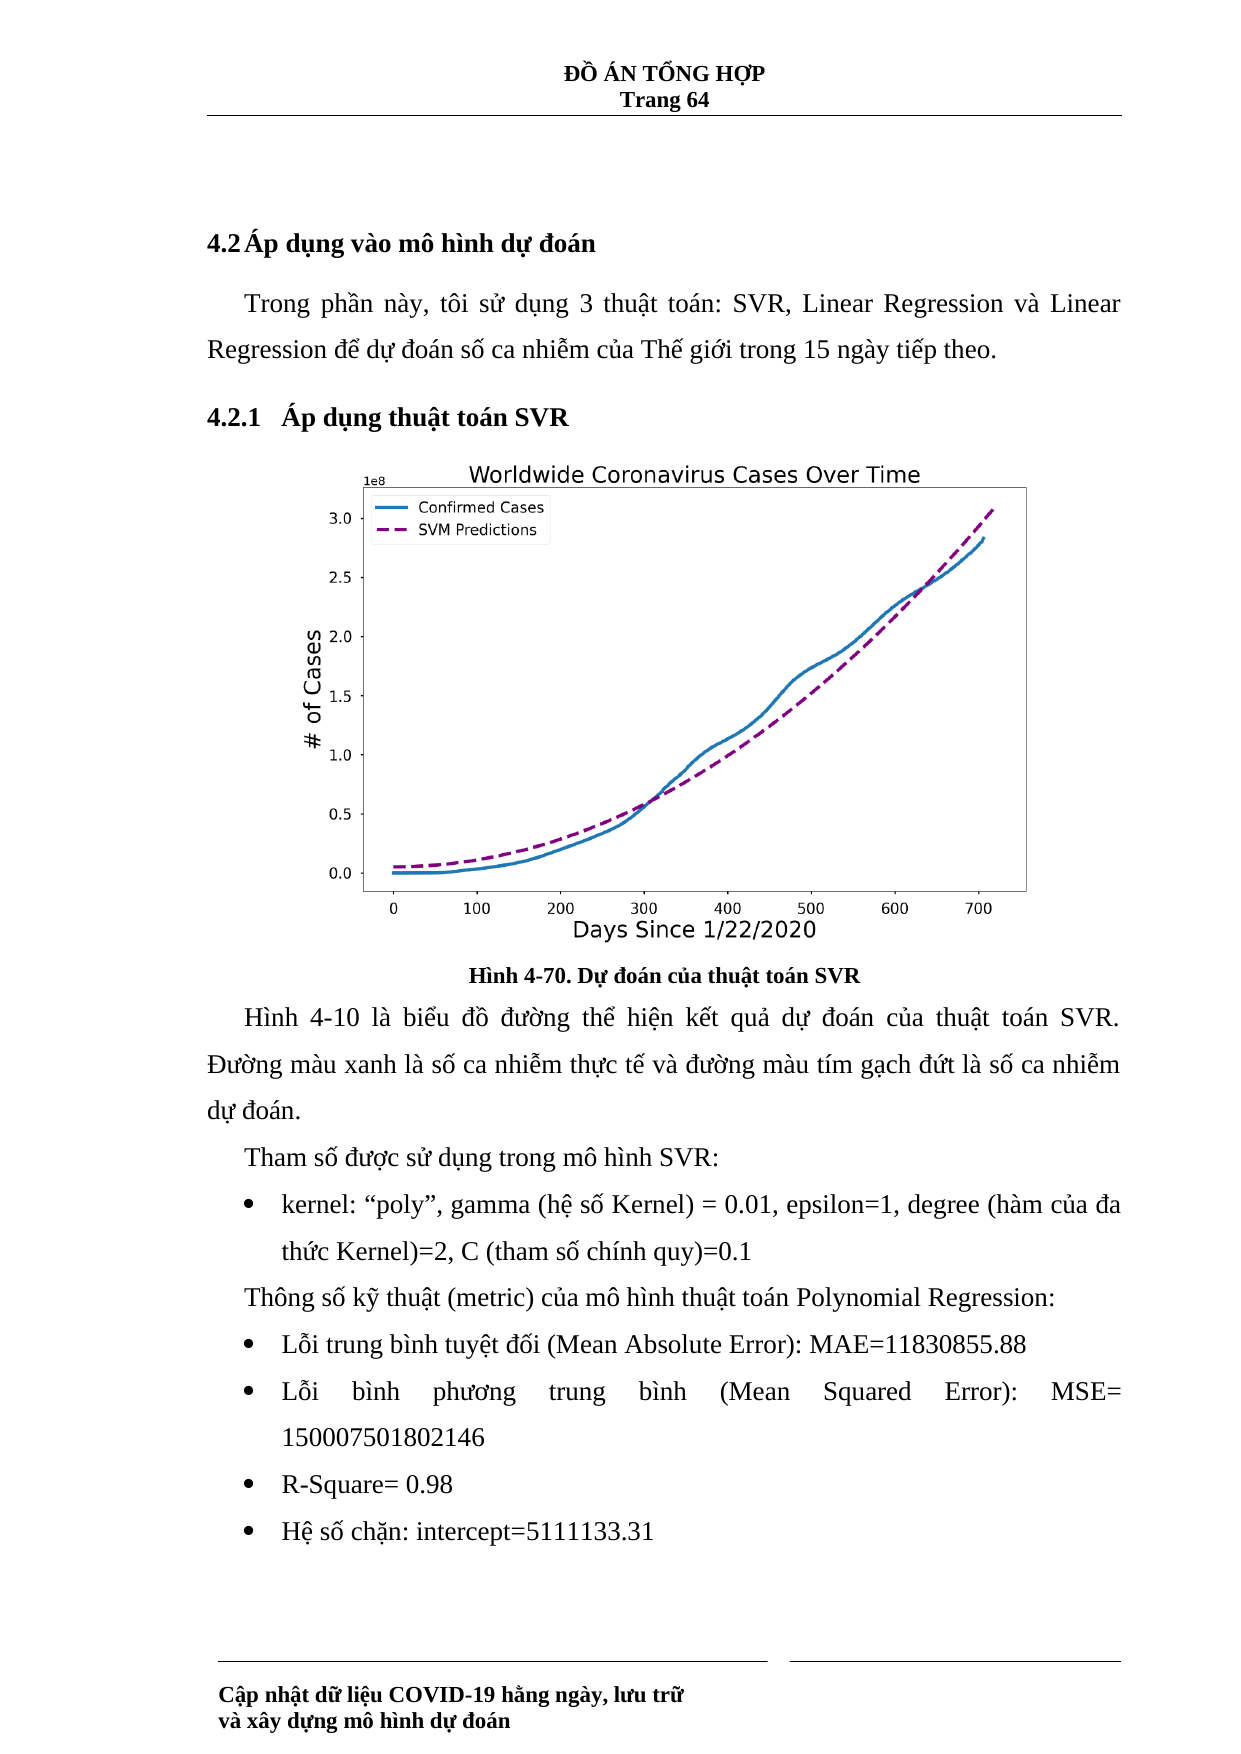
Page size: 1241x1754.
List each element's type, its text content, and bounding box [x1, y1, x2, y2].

list Lỗi bình phương trung bình (Mean Squared Error): MSE= 150007501802146 [244, 1375, 1122, 1453]
list kernel: “poly”, gamma (hệ số Kernel) = 0.01, epsilon=1, degree (hàm của đa thức Kernel)=2, C (tham số chính quy)=0.1 [244, 1188, 1122, 1266]
text Hình 4-10 là biểu đồ đường thể hiện kết quả dự đoán của thuật toán SVR. Đường màu xanh là số ca nhiễm thực tế và đường màu tím gạch đứt là số ca nhiễm dự đoán. [207, 1001, 1122, 1126]
list Lỗi trung bình tuyệt đối (Mean Absolute Error): MAE=11830855.88 [244, 1328, 1122, 1359]
list R-Square= 0.98 [244, 1468, 1122, 1499]
text Trong phần này, tôi sử dụng 3 thuật toán: SVR, Linear Regression và Linear Regression để dự đoán số ca nhiễm của Thế giới trong 15 ngày tiếp theo. [207, 287, 1122, 364]
picture [298, 460, 1031, 947]
list Hệ số chặn: intercept=5111133.31 [244, 1515, 1122, 1546]
text Tham số được sử dụng trong mô hình SVR: [207, 1141, 1122, 1172]
text Thông số kỹ thuật (metric) của mô hình thuật toán Polynomial Regression: [207, 1281, 1122, 1312]
subtitle Áp dụng thuật toán SVR [207, 401, 1122, 432]
subtitle Áp dụng vào mô hình dự đoán [207, 228, 1122, 259]
